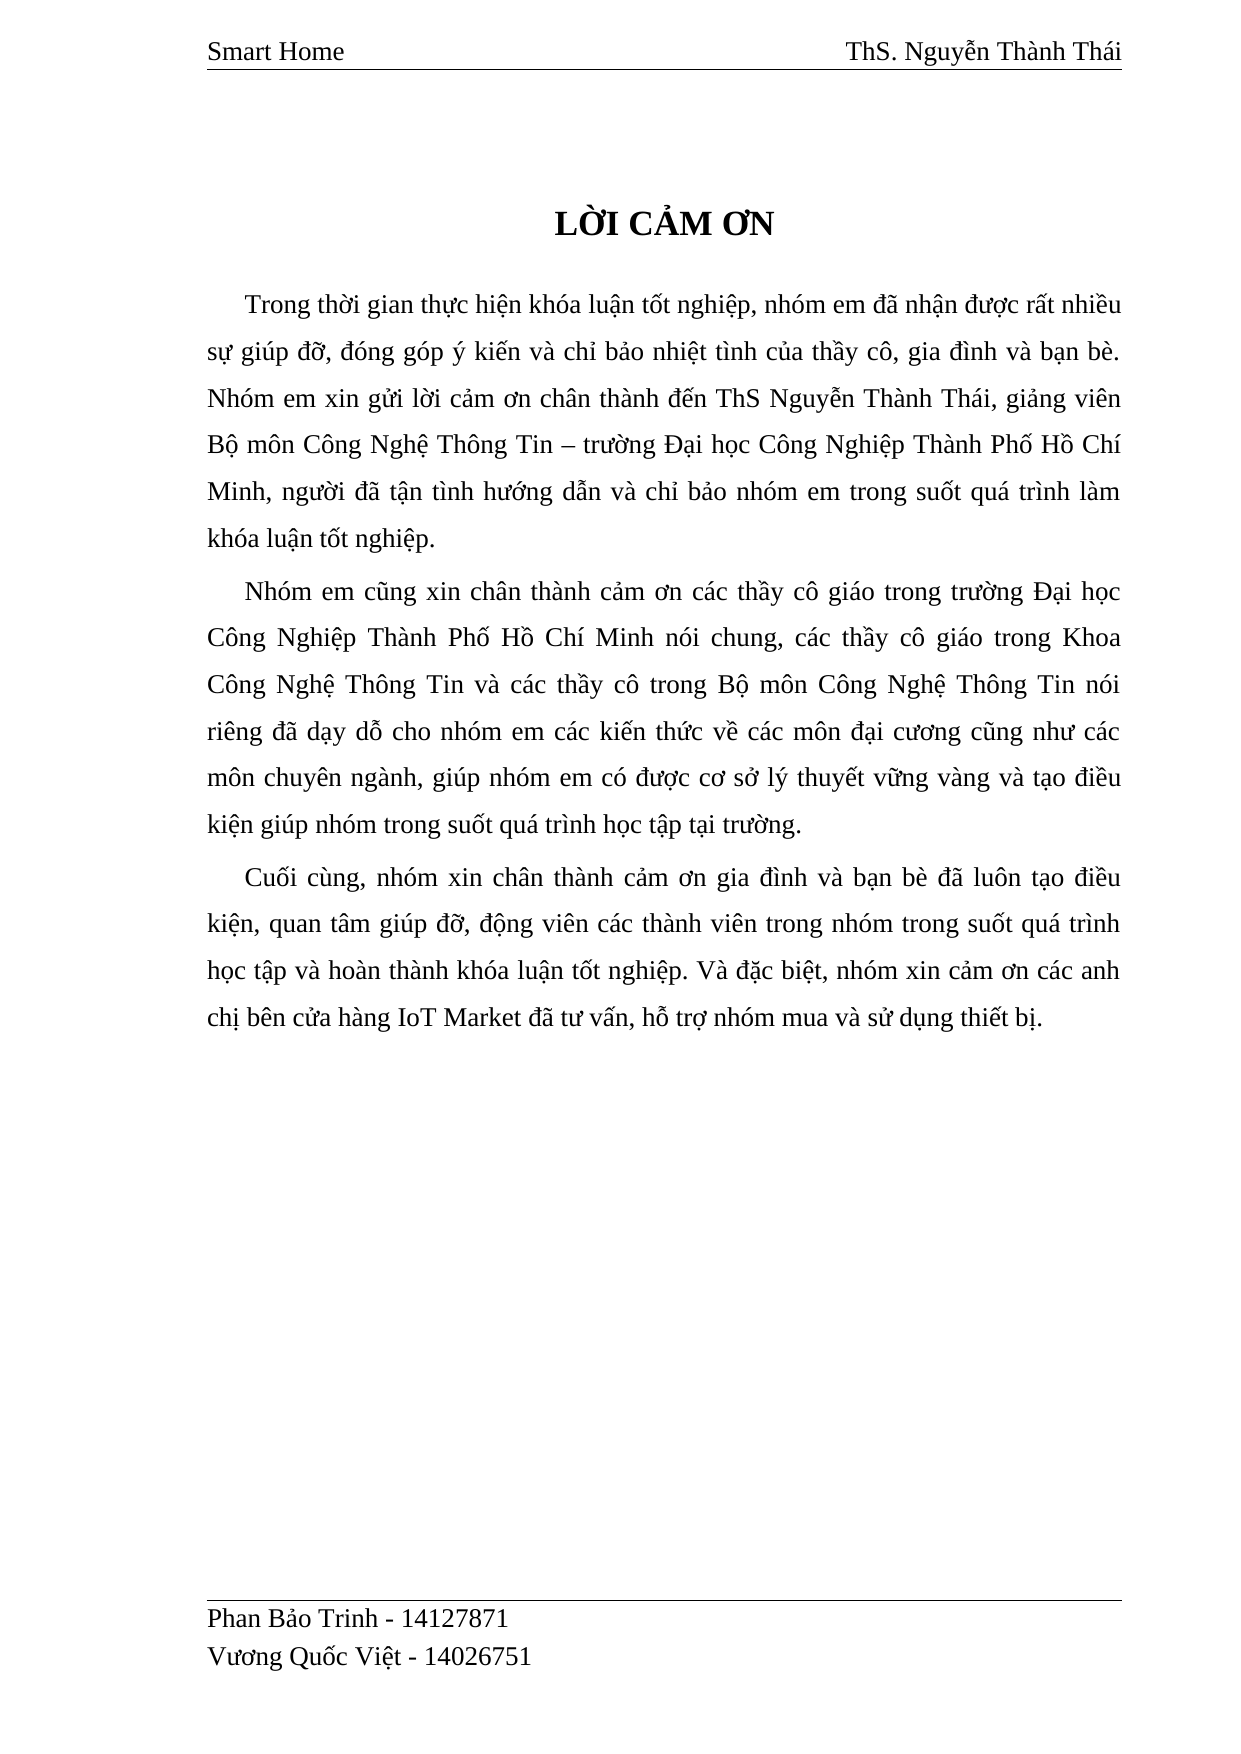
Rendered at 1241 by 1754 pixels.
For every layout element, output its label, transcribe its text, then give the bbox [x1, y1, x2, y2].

text Cuối cùng, nhóm xin chân thành cảm ơn gia đình và bạn bè đã luôn tạo điều kiện, quan tâm giúp đỡ, động viên các thành viên trong nhóm trong suốt quá trình học tập và hoàn thành khóa luận tốt nghiệp. Và đặc biệt, nhóm xin cảm ơn các anh chị bên cửa hàng IoT Market đã tư vấn, hỗ trợ nhóm mua và sử dụng thiết bị. [207, 861, 1122, 1032]
text Trong thời gian thực hiện khóa luận tốt nghiệp, nhóm em đã nhận được rất nhiều sự giúp đỡ, đóng góp ý kiến và chỉ bảo nhiệt tình của thầy cô, gia đình và bạn bè. Nhóm em xin gửi lời cảm ơn chân thành đến ThS Nguyễn Thành Thái, giảng viên Bộ môn Công Nghệ Thông Tin – trường Đại học Công Nghiệp Thành Phố Hồ Chí Minh, người đã tận tình hướng dẫn và chỉ bảo nhóm em trong suốt quá trình làm khóa luận tốt nghiệp. [207, 288, 1122, 553]
text Nhóm em cũng xin chân thành cảm ơn các thầy cô giáo trong trường Đại học Công Nghiệp Thành Phố Hồ Chí Minh nói chung, các thầy cô giáo trong Khoa Công Nghệ Thông Tin và các thầy cô trong Bộ môn Công Nghệ Thông Tin nói riêng đã dạy dỗ cho nhóm em các kiến thức về các môn đại cương cũng như các môn chuyên ngành, giúp nhóm em có được cơ sở lý thuyết vững vàng và tạo điều kiện giúp nhóm trong suốt quá trình học tập tại trường. [207, 575, 1122, 839]
subtitle LỜI CẢM ƠN [207, 202, 1122, 243]
